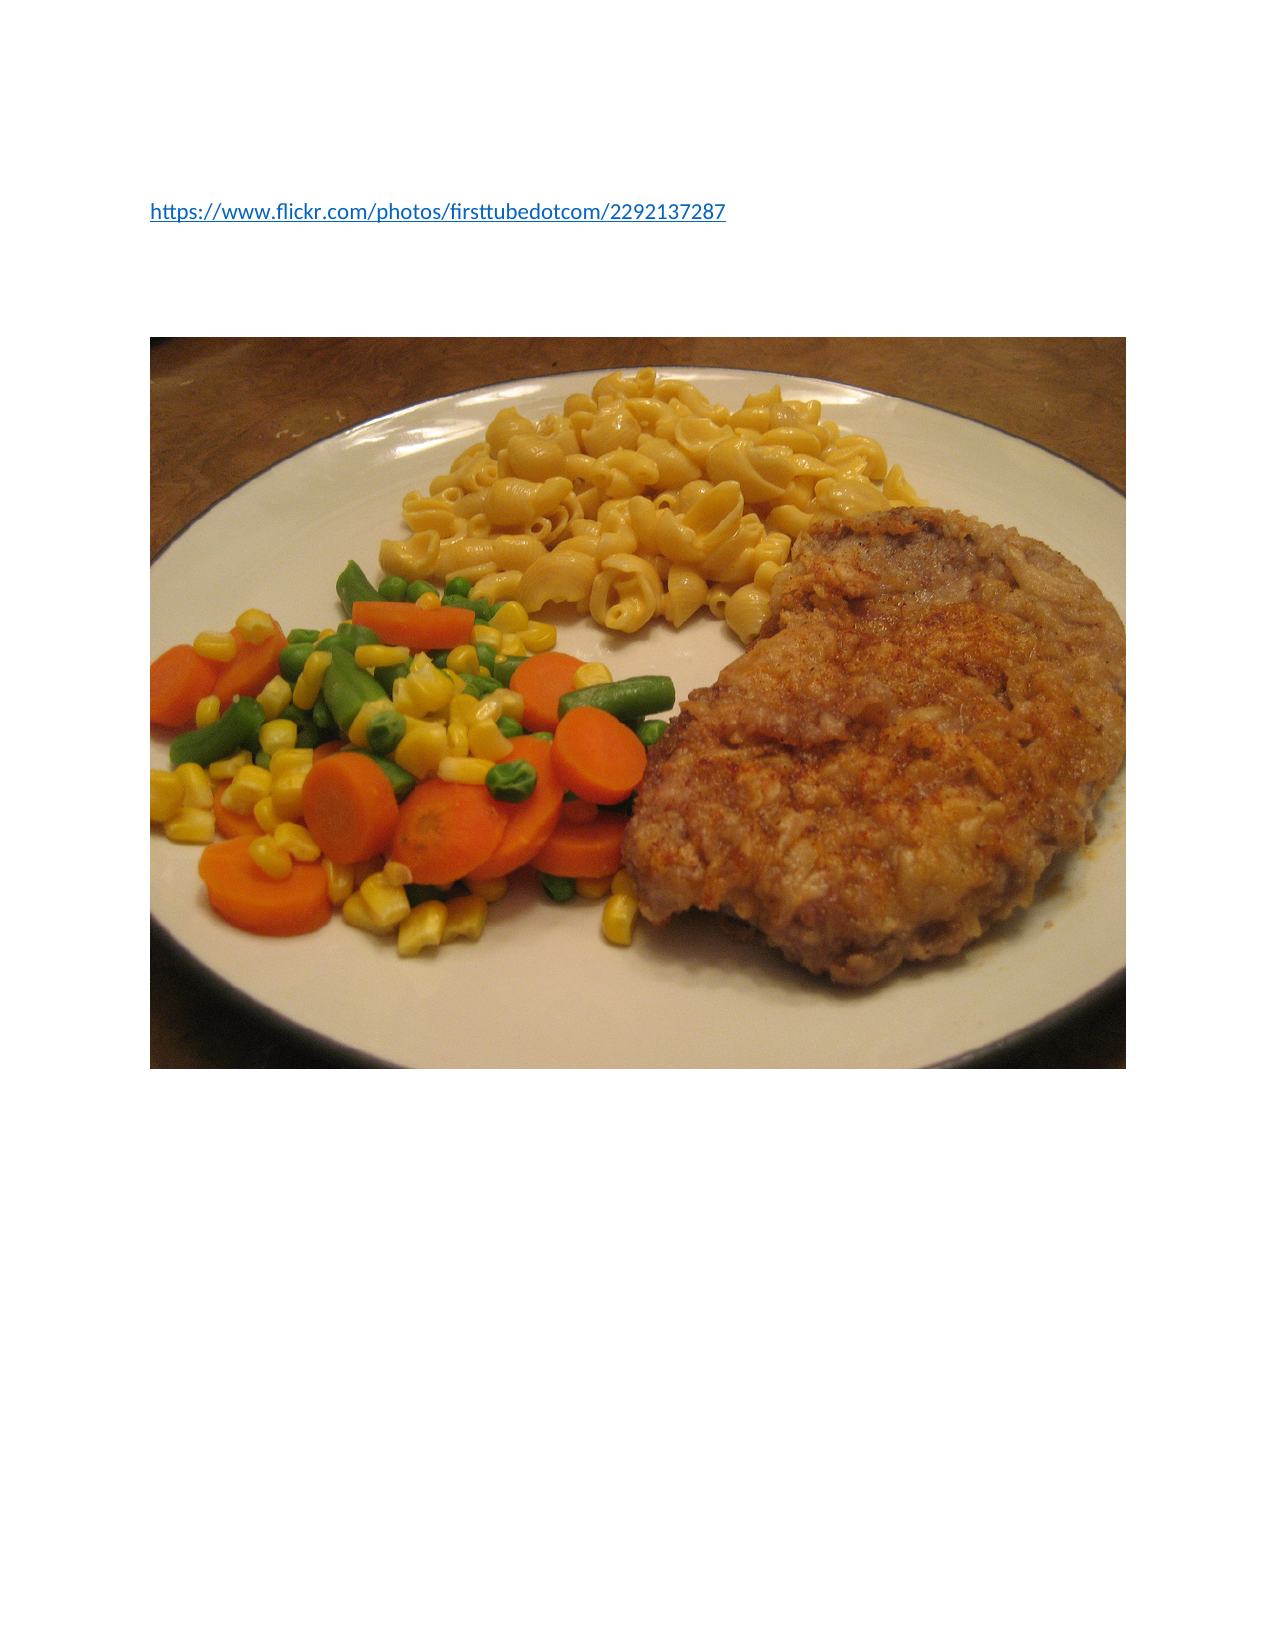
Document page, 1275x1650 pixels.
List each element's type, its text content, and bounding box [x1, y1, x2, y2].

picture [150, 337, 1126, 1069]
text https://www.flickr.com/photos/firsttubedotcom/2292137287 [150, 197, 1125, 225]
